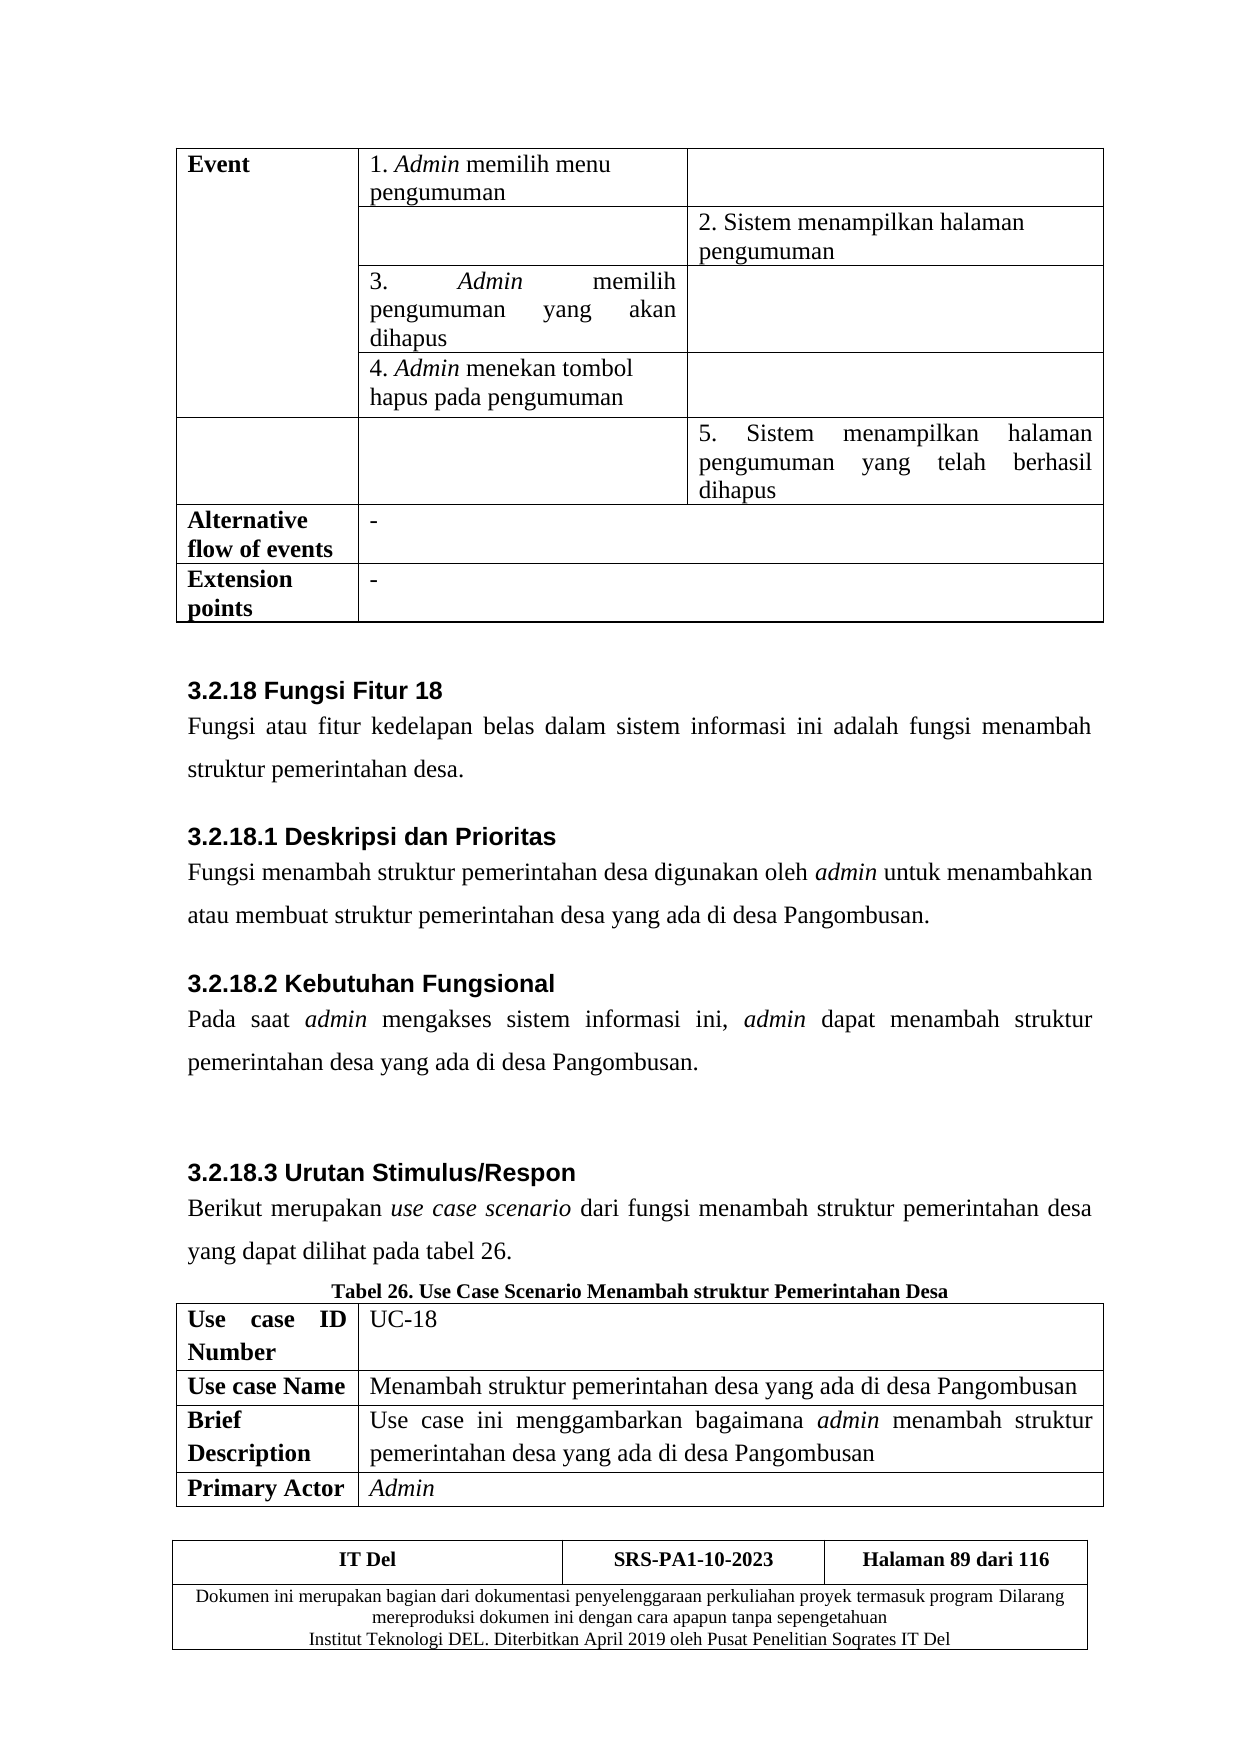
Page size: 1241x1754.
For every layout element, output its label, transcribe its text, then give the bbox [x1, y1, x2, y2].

text Tabel 26. Use Case Scenario Menambah struktur Pemerintahan Desa [187, 1279, 1092, 1303]
table_cell 5. Sistem menampilkan halaman pengumuman yang telah berhasil dihapus [688, 418, 1103, 504]
table_header Use case ID Number [177, 1304, 358, 1370]
table_cell Alternative flow of events [177, 505, 358, 563]
table_cell [688, 353, 1103, 417]
table_cell Primary Actor [177, 1473, 358, 1506]
table_cell 2. Sistem menampilkan halaman pengumuman [688, 207, 1103, 265]
table_cell Extension points [177, 564, 358, 621]
table_cell Use case Name [177, 1371, 358, 1404]
text Pada saat admin mengakses sistem informasi ini, admin dapat menambah struktur pemerintahan desa yang ada di desa Pangombusan. [187, 1004, 1092, 1076]
table_cell Menambah struktur pemerintahan desa yang ada di desa Pangombusan [359, 1371, 1103, 1404]
table_cell [688, 266, 1103, 352]
text Fungsi menambah struktur pemerintahan desa digunakan oleh admin untuk menambahkan atau membuat struktur pemerintahan desa yang ada di desa Pangombusan. [187, 857, 1092, 929]
table_cell [359, 207, 687, 265]
table_cell [177, 418, 358, 504]
text Fungsi atau fitur kedelapan belas dalam sistem informasi ini adalah fungsi menambah struktur pemerintahan desa. [187, 711, 1092, 783]
table_cell 1. Admin memilih menu pengumuman [359, 149, 687, 206]
subtitle 3.2.18 Fungsi Fitur 18 [187, 676, 1092, 705]
table_cell 3. Admin memilih pengumuman yang akan dihapus [359, 266, 687, 352]
subtitle 3.2.18.1 Deskripsi dan Prioritas [187, 822, 1092, 851]
table_cell Basic Flow of Event [177, 149, 358, 417]
table_cell [688, 149, 1103, 206]
text Berikut merupakan use case scenario dari fungsi menambah struktur pemerintahan desa yang dapat dilihat pada tabel 26. [187, 1193, 1092, 1265]
table_cell - [359, 505, 1103, 563]
table_cell - [359, 564, 1103, 621]
table_cell Admin [359, 1473, 1103, 1506]
table_cell Use case ini menggambarkan bagaimana admin menambah struktur pemerintahan desa yang ada di desa Pangombusan [359, 1406, 1103, 1472]
table_header UC-18 [359, 1304, 1103, 1370]
table_cell Brief Description [177, 1406, 358, 1472]
subtitle 3.2.18.3 Urutan Stimulus/Respon [187, 1158, 1092, 1187]
table_cell 4. Admin menekan tombol hapus pada pengumuman [359, 353, 687, 417]
subtitle 3.2.18.2 Kebutuhan Fungsional [187, 969, 1092, 997]
table_cell [359, 418, 687, 504]
